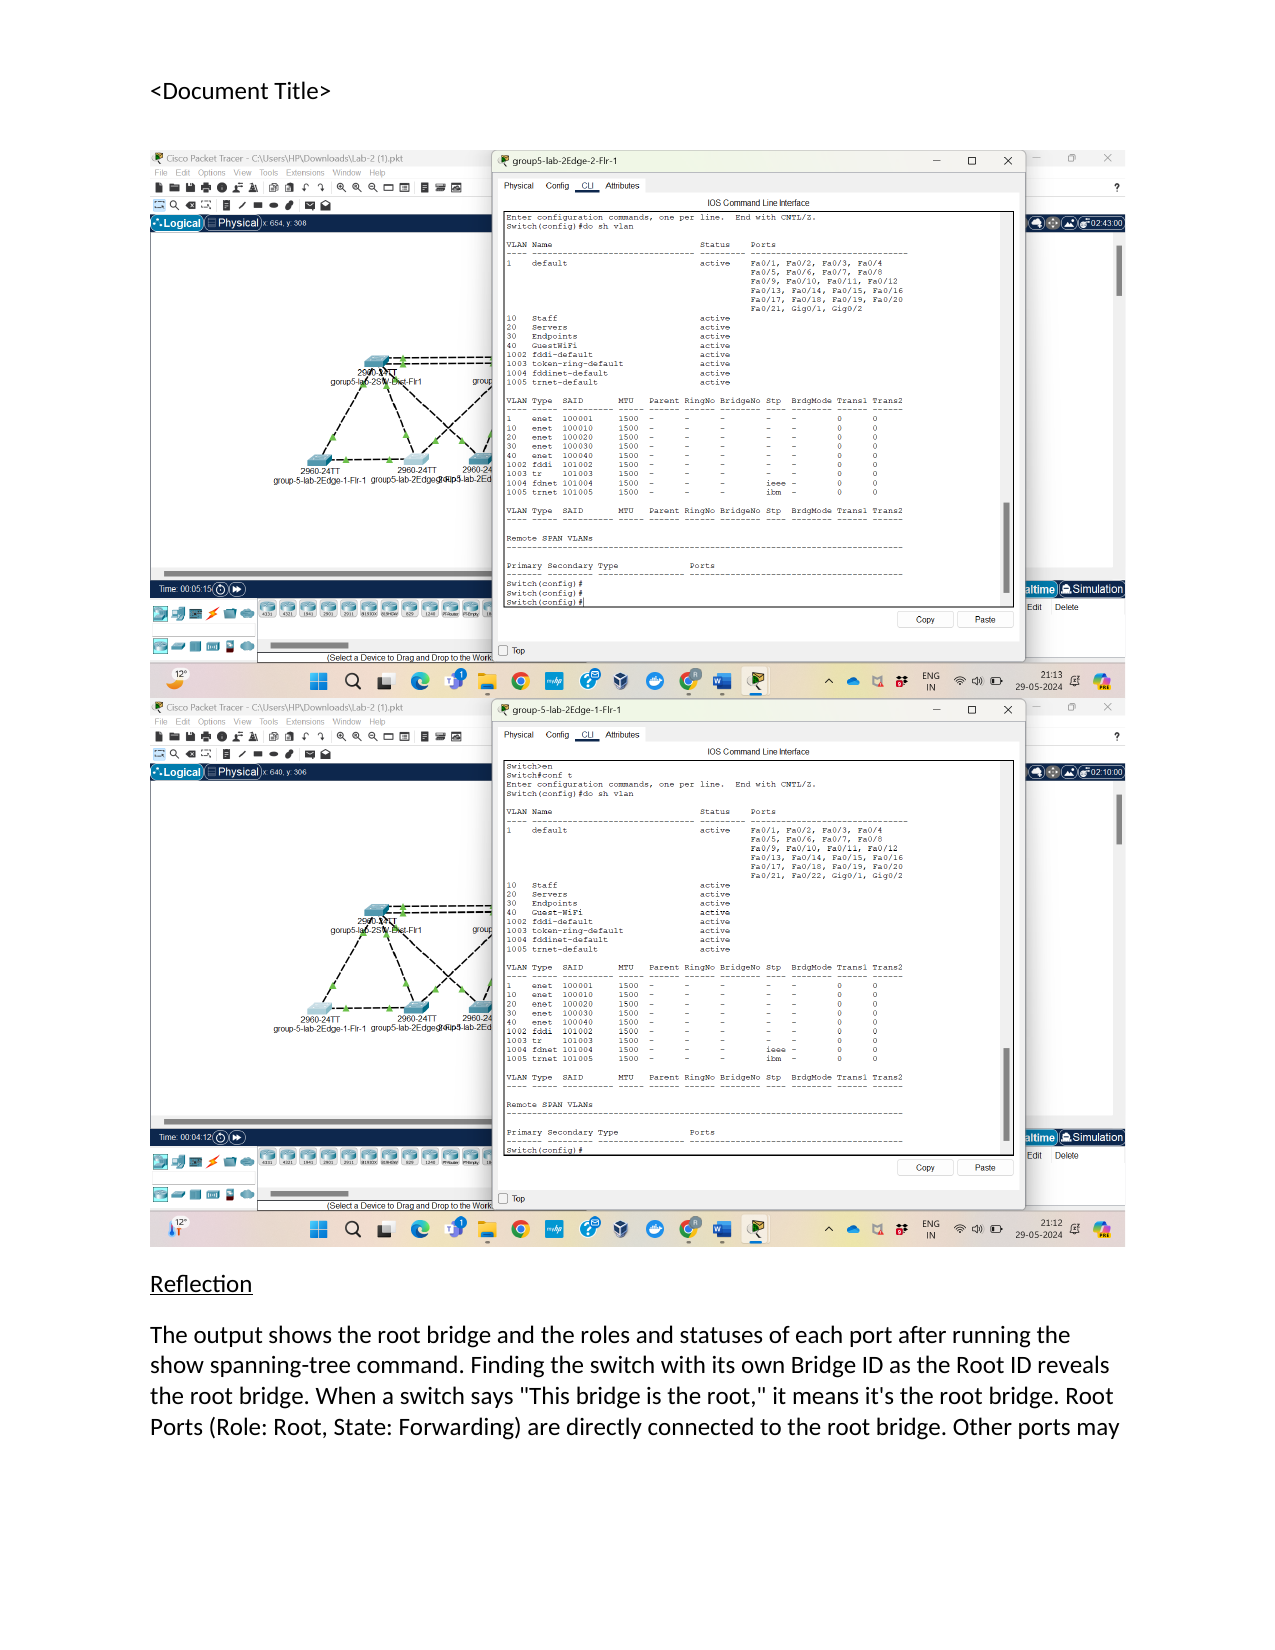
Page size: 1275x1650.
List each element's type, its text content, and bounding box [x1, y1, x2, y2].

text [150, 1319, 1125, 1441]
picture [150, 150, 1125, 1247]
subtitle Reflection [150, 1268, 1125, 1298]
picture [193, 769, 200, 775]
picture [193, 220, 200, 226]
